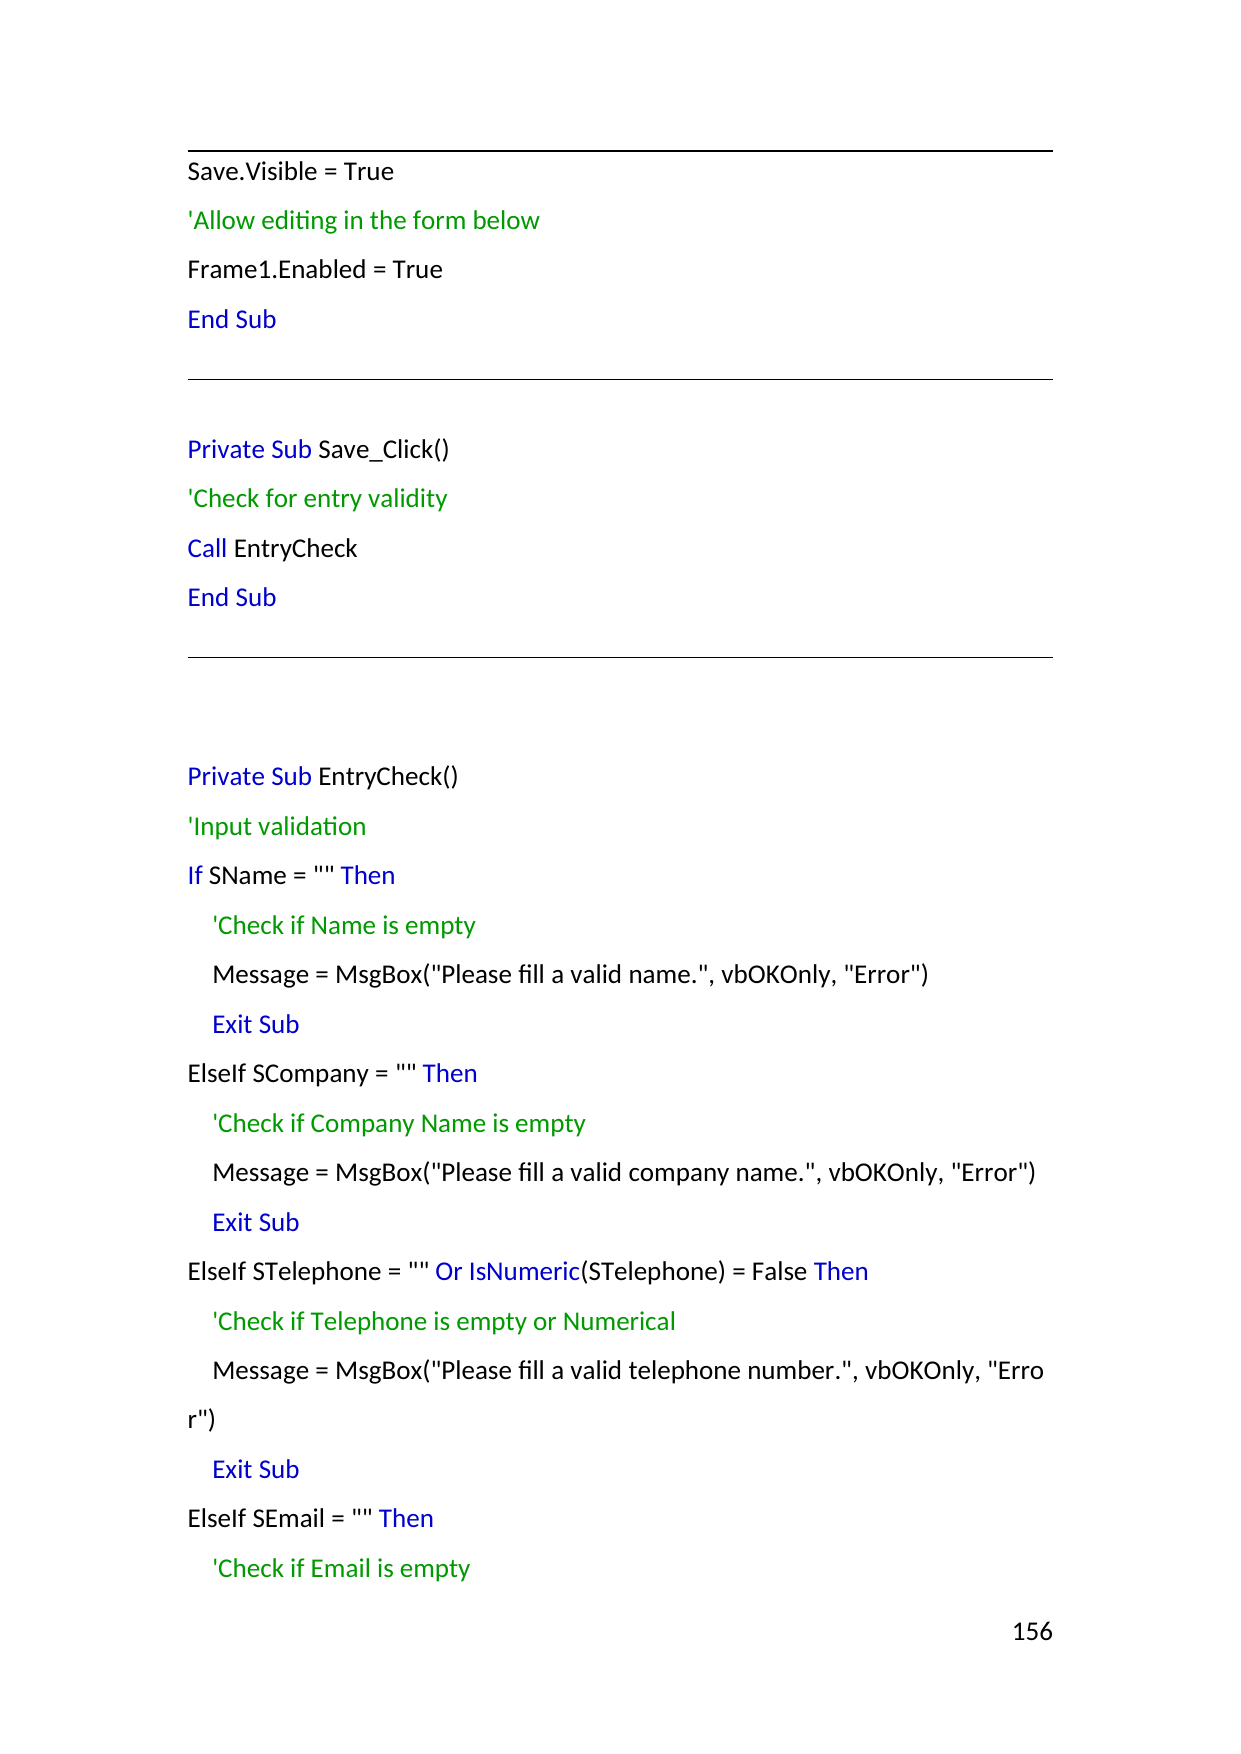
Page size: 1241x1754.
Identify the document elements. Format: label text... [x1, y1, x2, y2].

text Private Sub Save_Click() 'Check for entry validity Call EntryCheck End Sub [187, 380, 1053, 615]
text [187, 658, 1053, 1586]
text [187, 151, 1053, 337]
